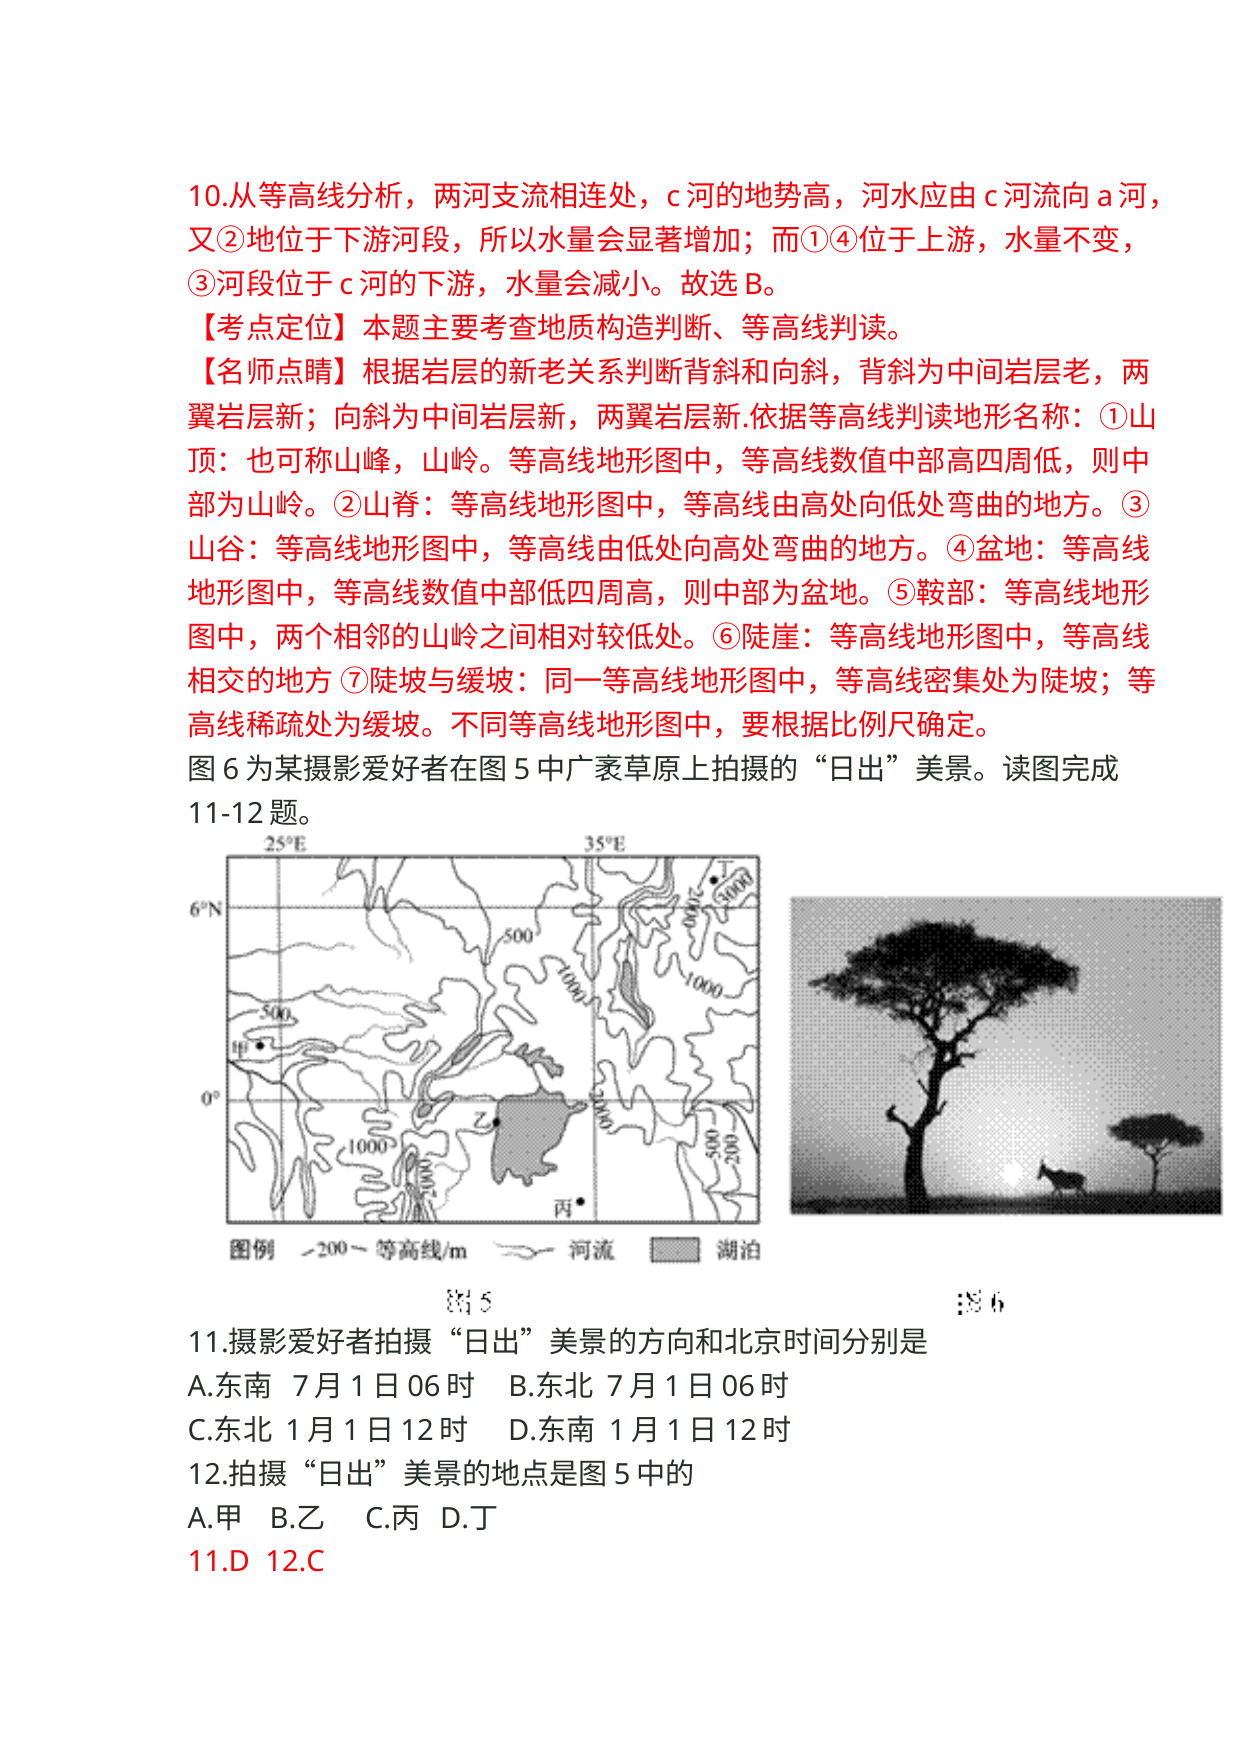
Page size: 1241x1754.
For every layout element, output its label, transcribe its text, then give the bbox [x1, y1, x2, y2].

text 【考点定位】本题主要考查地质构造判断、等高线判读。 [187, 304, 1167, 348]
text 12.拍摄“日出”美景的地点是图5中的 [187, 1450, 1167, 1494]
text A.东南 7月1日06时 B.东北 7月1日06时 [187, 1362, 1167, 1406]
text 图6为某摄影爱好者在图5中广袤草原上拍摄的“日出”美景。读图完成11-12题。 [187, 745, 1167, 832]
text 11.D 12.C [187, 1538, 1167, 1582]
text 【名师点睛】根据岩层的新老关系判断背斜和向斜，背斜为中间岩层老，两翼岩层新；向斜为中间岩层新，两翼岩层新.依据等高线判读地形名称：①山顶：也可称山峰，山岭。等高线地形图中，等高线数值中部高四周低，则中部为山岭。②山脊：等高线地形图中，等高线由高处向低处弯曲的地方。③山谷：等高线地形图中，等高线由低处向高处弯曲的地方。④盆地：等高线地形图中，等高线数值中部低四周高，则中部为盆地。⑤鞍部：等高线地形图中，两个相邻的山岭之间相对较低处。⑥陡崖：等高线地形图中，等高线相交的地方 ⑦陡坡与缓坡：同一等高线地形图中，等高线密集处为陡坡；等高线稀疏处为缓坡。不同等高线地形图中，要根据比例尺确定。 [187, 348, 1167, 745]
text 11.摄影爱好者拍摄“日出”美景的方向和北京时间分别是 [187, 1318, 1167, 1362]
picture [187, 832, 1238, 1315]
text 10.从等高线分析，两河支流相连处，c河的地势高，河水应由c河流向a河，又②地位于下游河段，所以水量会显著增加；而①④位于上游，水量不变，③河段位于c河的下游，水量会减小。故选B。 [187, 172, 1167, 304]
text C.东北 1月1日12时 D.东南 1月1日12时 [187, 1406, 1167, 1450]
text A.甲 B.乙 C.丙 D.丁 [187, 1494, 1167, 1538]
